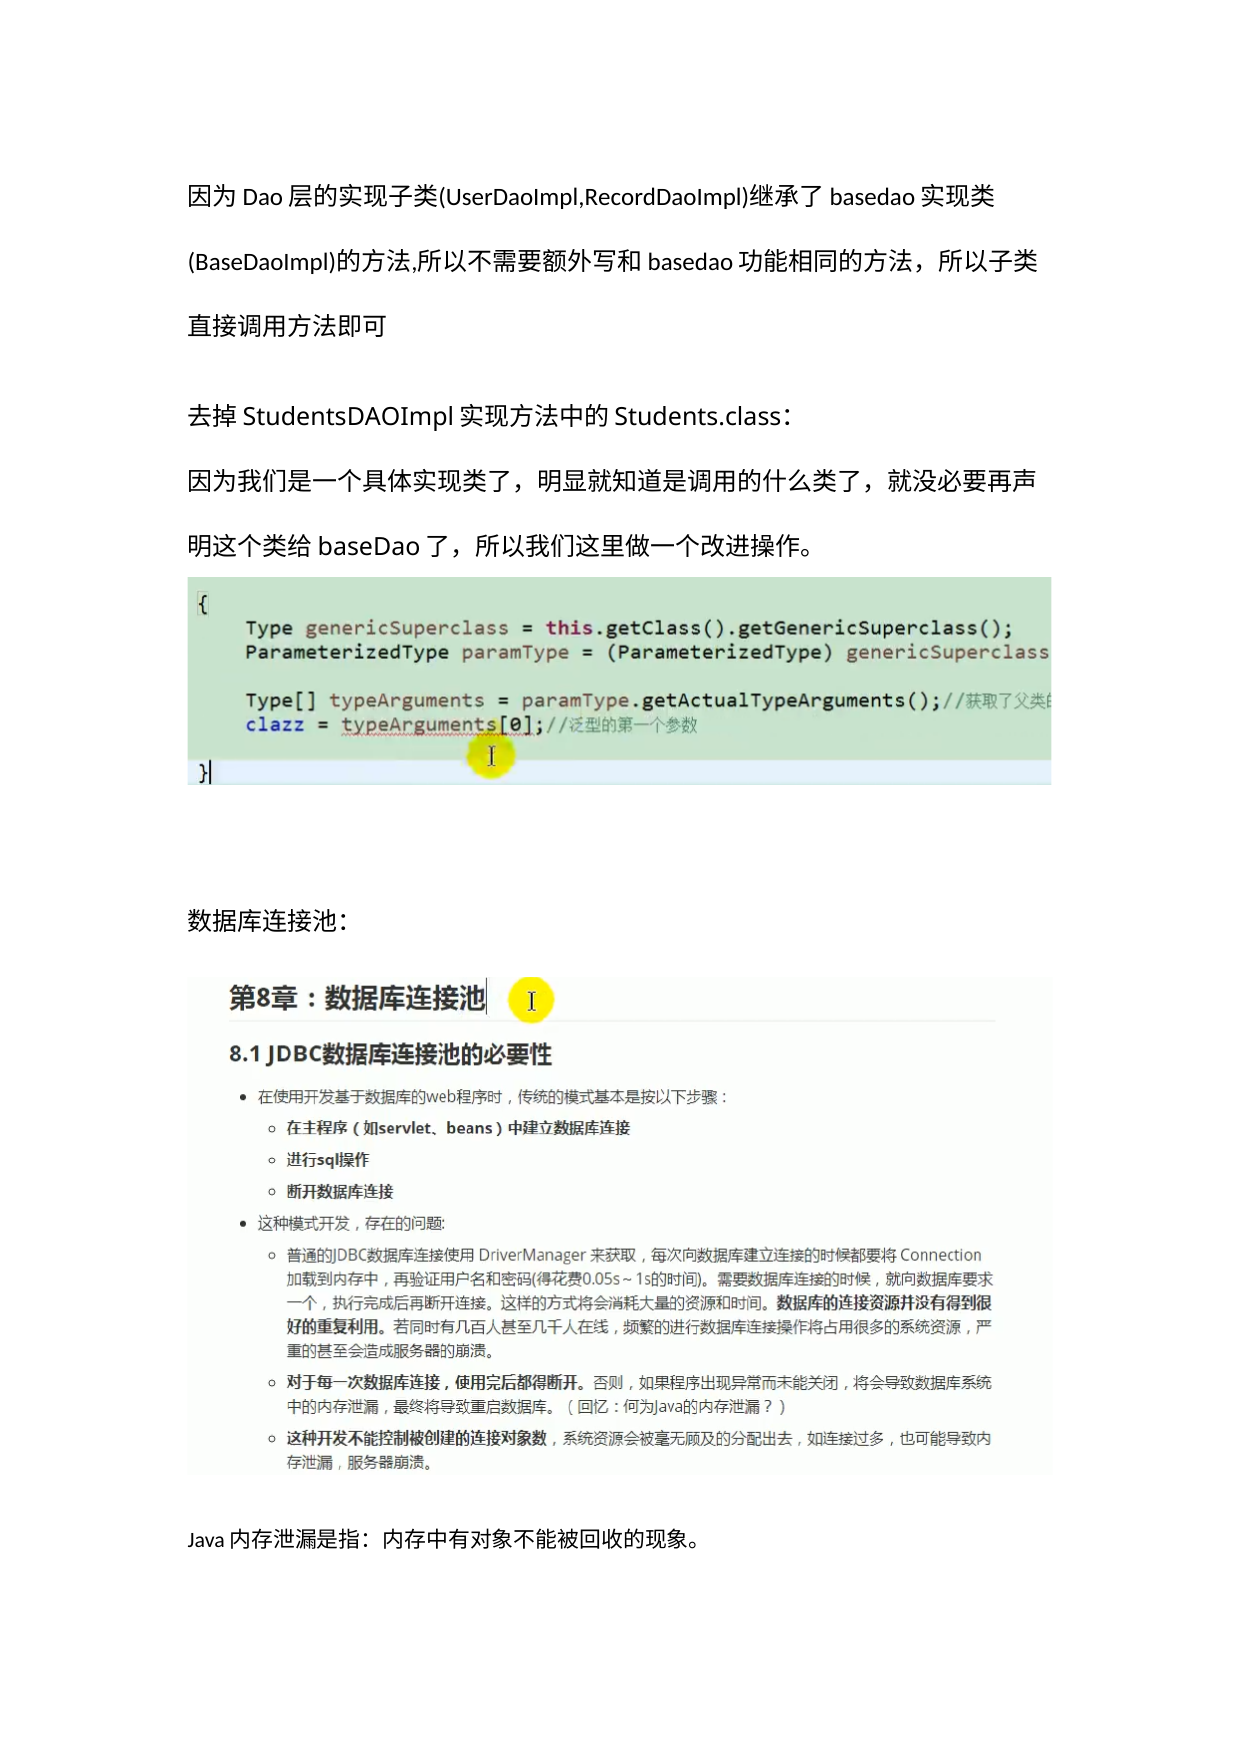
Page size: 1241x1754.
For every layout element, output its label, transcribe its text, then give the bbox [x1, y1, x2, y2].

text 去掉StudentsDAOImpl实现方法中的Students.class： [187, 382, 1053, 447]
picture [187, 577, 1052, 785]
text 因为Dao层的实现子类(UserDaoImpl,RecordDaoImpl)继承了basedao实现类(BaseDaoImpl)的方法,所以不需要额外写和basedao功能相同的方法，所以子类直接调用方法即可 [187, 162, 1053, 357]
picture [187, 977, 1053, 1475]
text Java内存泄漏是指：内存中有对象不能被回收的现象。 [187, 1522, 1053, 1554]
text 因为我们是一个具体实现类了，明显就知道是调用的什么类了，就没必要再声明这个类给baseDao了，所以我们这里做一个改进操作。 [187, 447, 1053, 577]
text 数据库连接池： [187, 887, 1053, 952]
